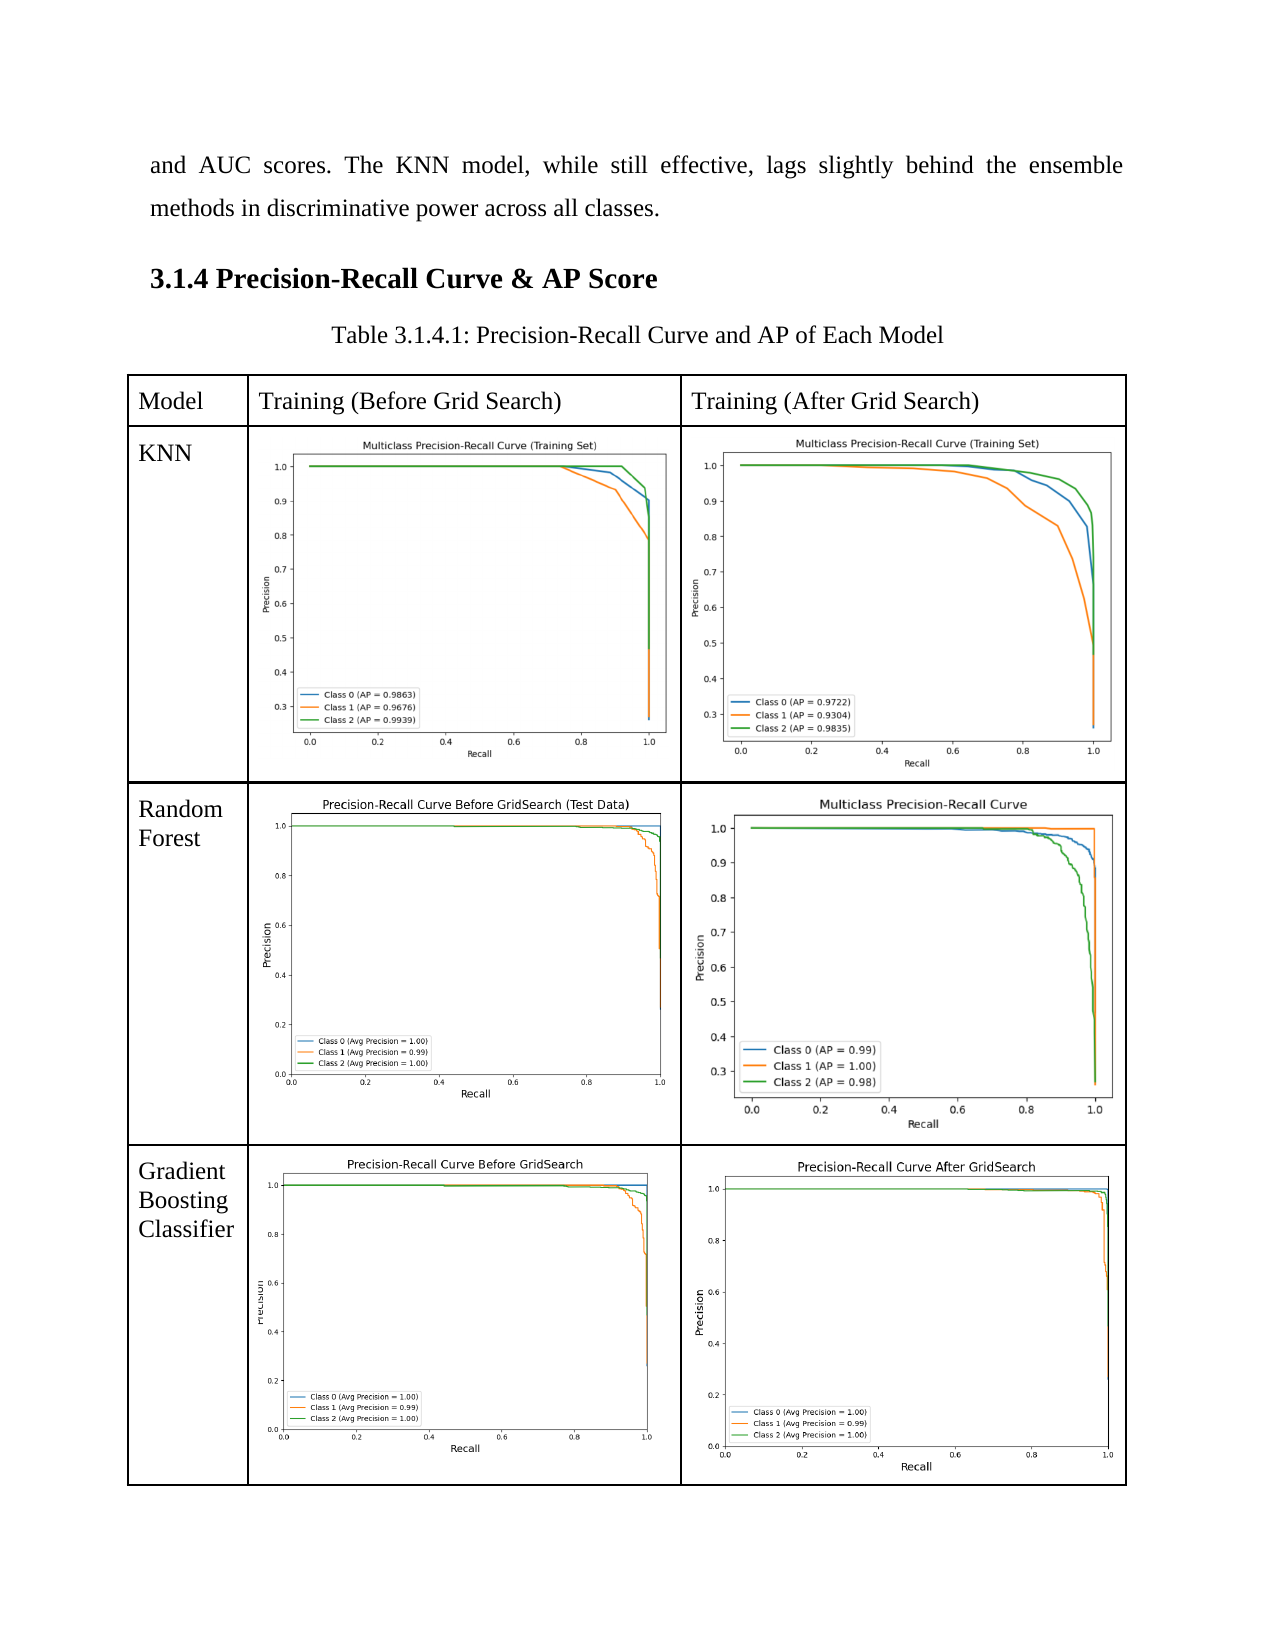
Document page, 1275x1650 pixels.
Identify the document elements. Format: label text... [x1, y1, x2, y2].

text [150, 150, 1125, 222]
table_cell [249, 784, 680, 1144]
picture [258, 1156, 670, 1455]
picture [258, 793, 670, 1103]
table_header Training (After Grid Search) [682, 376, 1125, 425]
table_header Training (Before Grid Search) [249, 376, 680, 425]
table_cell [682, 427, 1125, 781]
picture [258, 437, 670, 759]
table_cell Random Forest [129, 784, 247, 1144]
picture [691, 437, 1115, 771]
table_cell [249, 427, 680, 781]
table_cell Gradient Boosting Classifier [129, 1146, 247, 1483]
text Table 3.1.4.1: Precision-Recall Curve and AP of Each Model [150, 320, 1125, 348]
table_cell [682, 1146, 1125, 1483]
table_cell [682, 784, 1125, 1144]
text 3.1.4 Precision-Recall Curve & AP Score [150, 261, 1125, 295]
picture [691, 793, 1123, 1134]
table_cell KNN [129, 427, 247, 781]
picture [691, 1156, 1115, 1474]
table_cell [249, 1146, 680, 1483]
table_header Model [129, 376, 247, 425]
